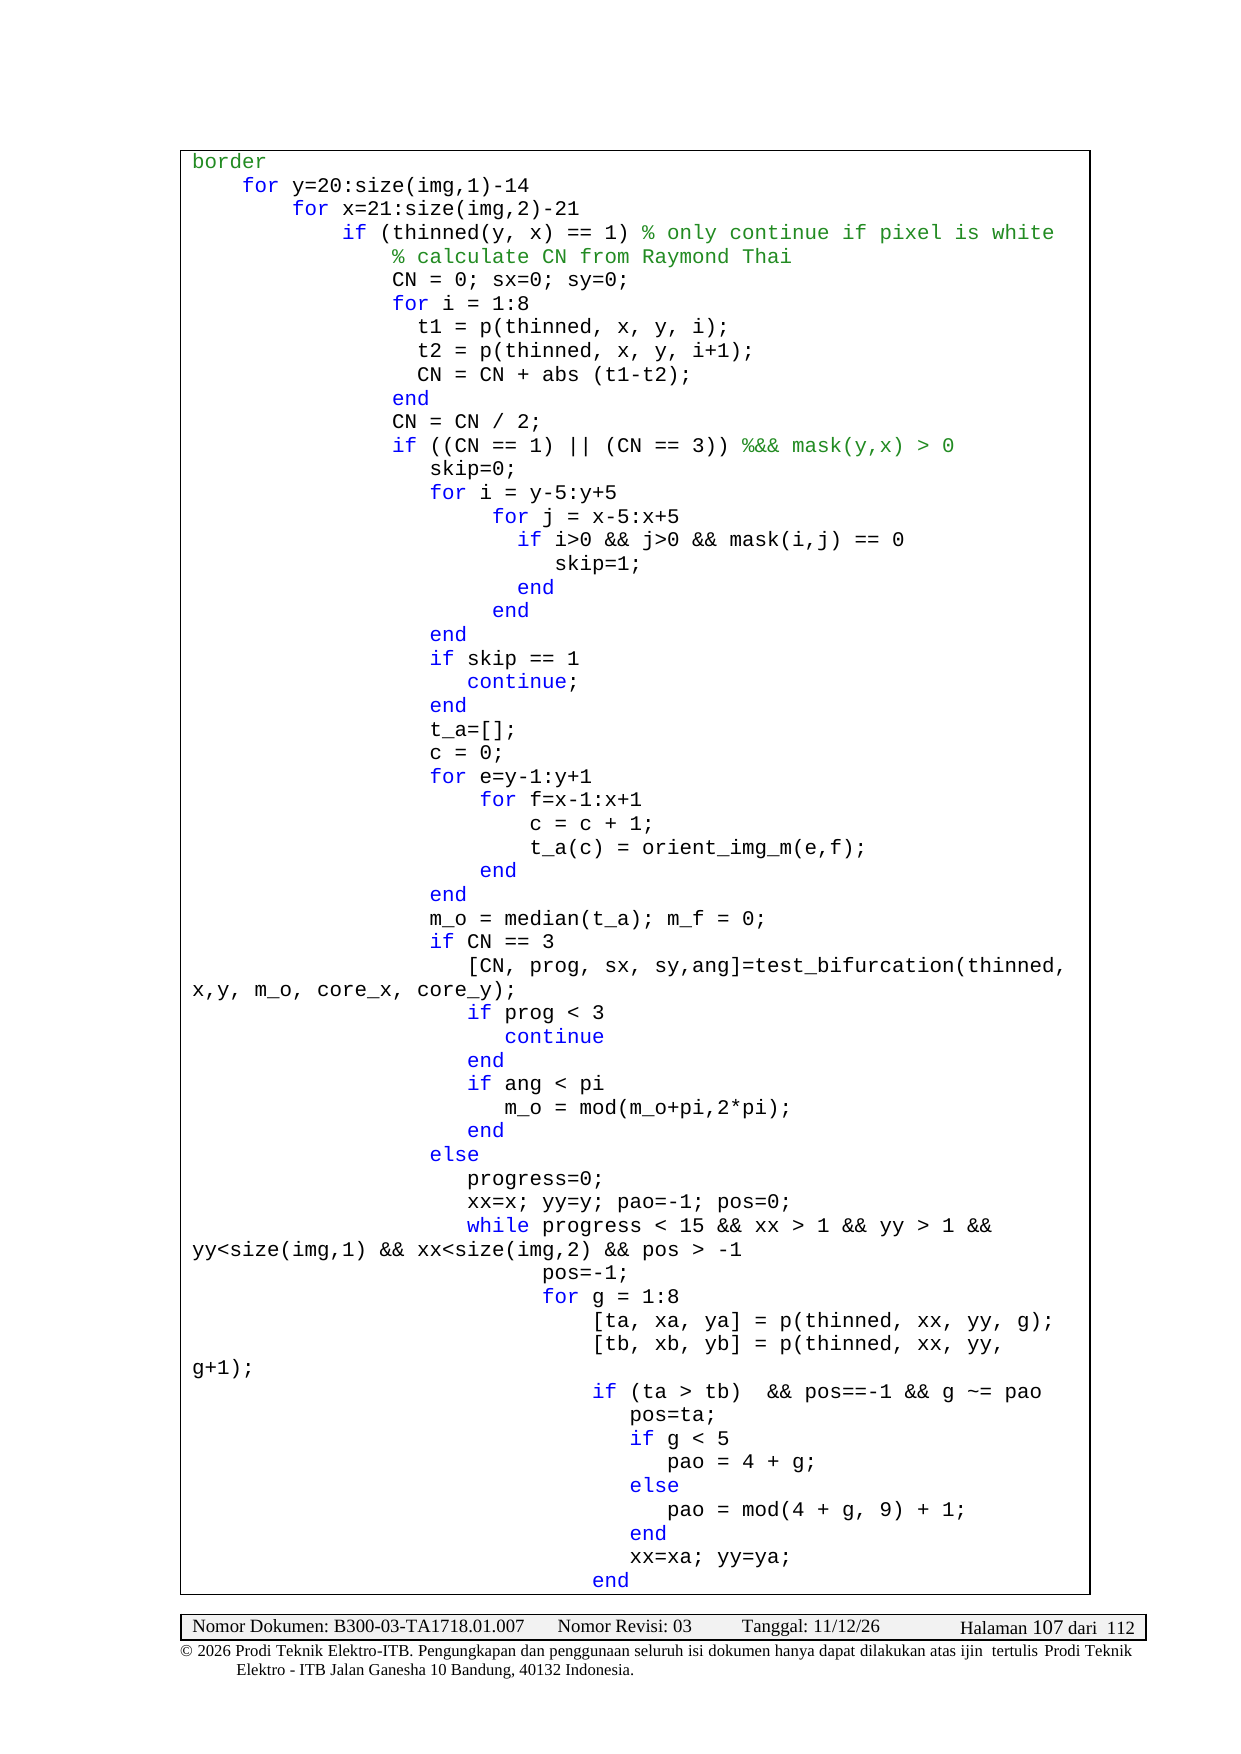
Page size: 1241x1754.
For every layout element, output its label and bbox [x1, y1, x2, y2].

table_header [181, 151, 1089, 1593]
